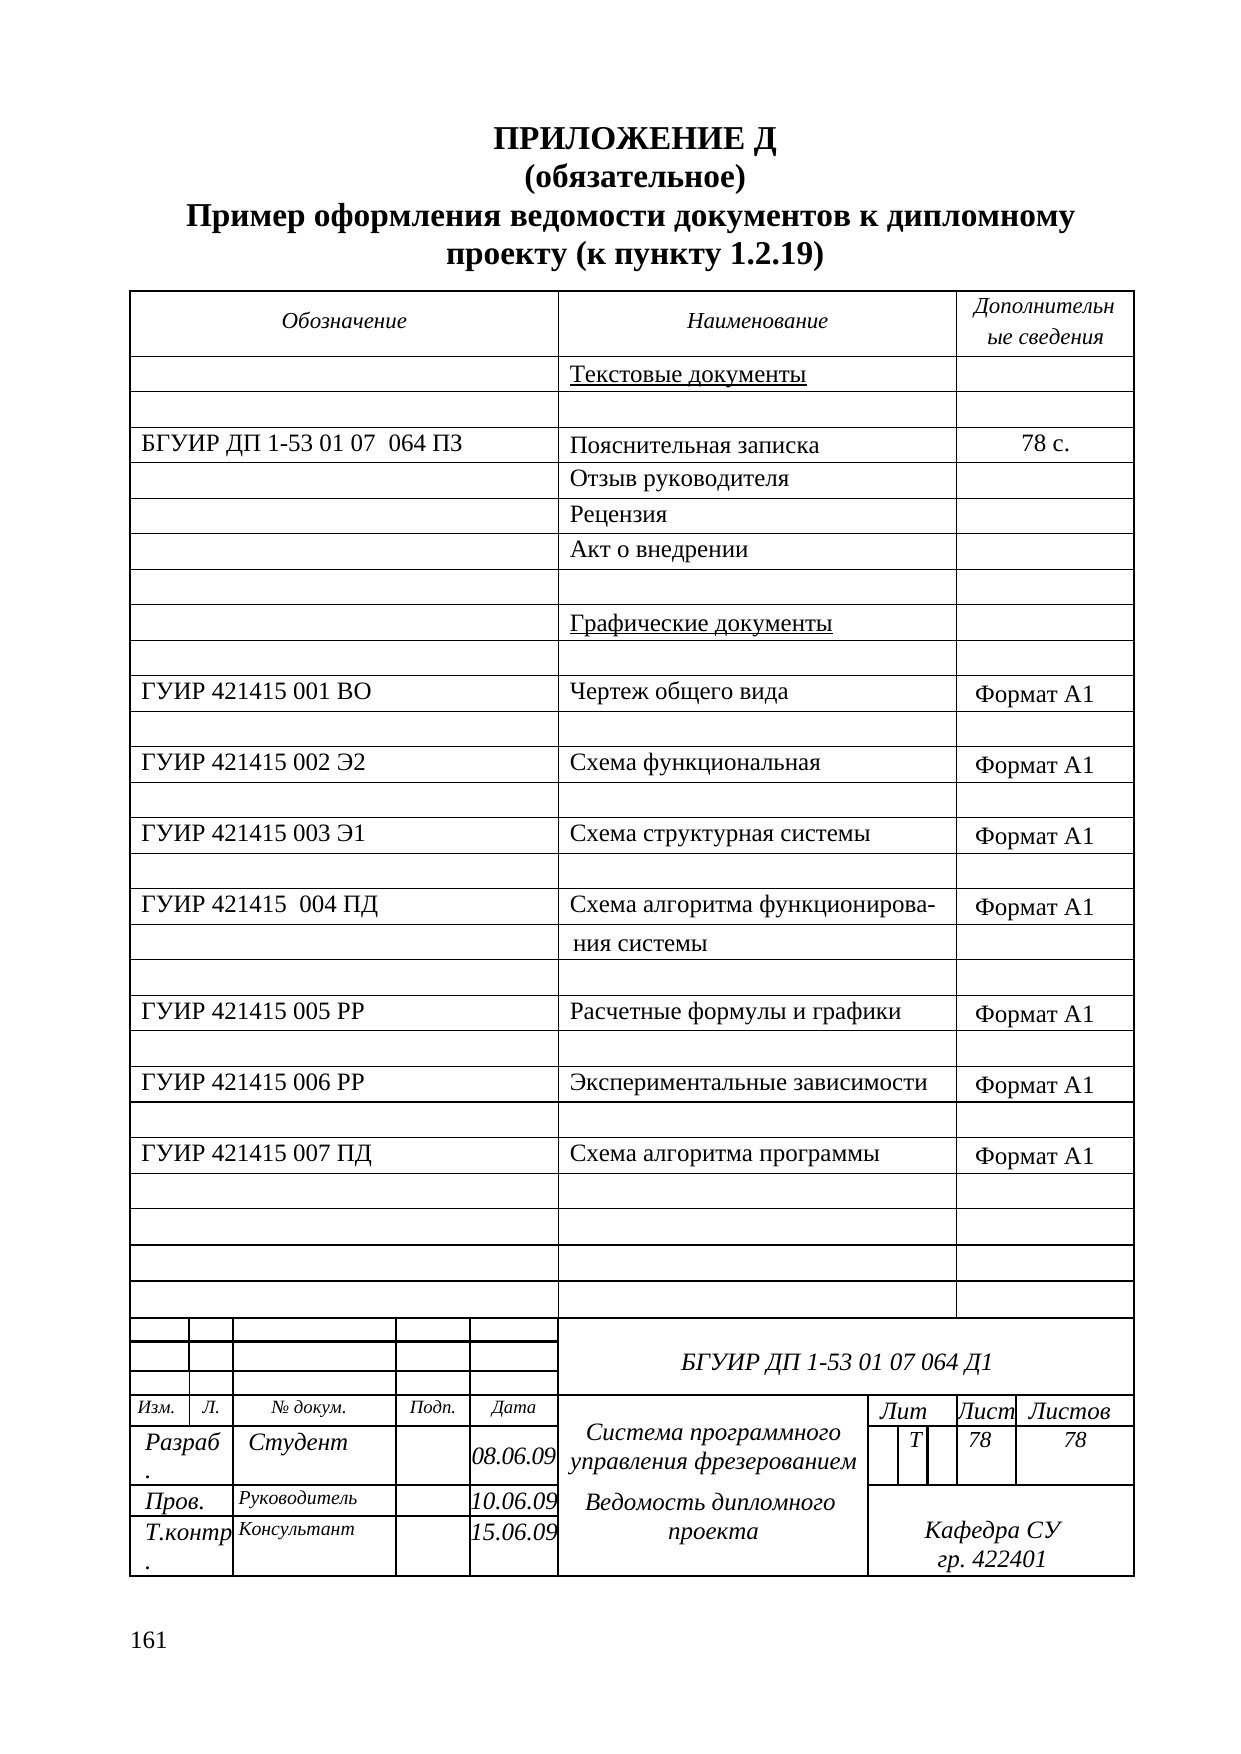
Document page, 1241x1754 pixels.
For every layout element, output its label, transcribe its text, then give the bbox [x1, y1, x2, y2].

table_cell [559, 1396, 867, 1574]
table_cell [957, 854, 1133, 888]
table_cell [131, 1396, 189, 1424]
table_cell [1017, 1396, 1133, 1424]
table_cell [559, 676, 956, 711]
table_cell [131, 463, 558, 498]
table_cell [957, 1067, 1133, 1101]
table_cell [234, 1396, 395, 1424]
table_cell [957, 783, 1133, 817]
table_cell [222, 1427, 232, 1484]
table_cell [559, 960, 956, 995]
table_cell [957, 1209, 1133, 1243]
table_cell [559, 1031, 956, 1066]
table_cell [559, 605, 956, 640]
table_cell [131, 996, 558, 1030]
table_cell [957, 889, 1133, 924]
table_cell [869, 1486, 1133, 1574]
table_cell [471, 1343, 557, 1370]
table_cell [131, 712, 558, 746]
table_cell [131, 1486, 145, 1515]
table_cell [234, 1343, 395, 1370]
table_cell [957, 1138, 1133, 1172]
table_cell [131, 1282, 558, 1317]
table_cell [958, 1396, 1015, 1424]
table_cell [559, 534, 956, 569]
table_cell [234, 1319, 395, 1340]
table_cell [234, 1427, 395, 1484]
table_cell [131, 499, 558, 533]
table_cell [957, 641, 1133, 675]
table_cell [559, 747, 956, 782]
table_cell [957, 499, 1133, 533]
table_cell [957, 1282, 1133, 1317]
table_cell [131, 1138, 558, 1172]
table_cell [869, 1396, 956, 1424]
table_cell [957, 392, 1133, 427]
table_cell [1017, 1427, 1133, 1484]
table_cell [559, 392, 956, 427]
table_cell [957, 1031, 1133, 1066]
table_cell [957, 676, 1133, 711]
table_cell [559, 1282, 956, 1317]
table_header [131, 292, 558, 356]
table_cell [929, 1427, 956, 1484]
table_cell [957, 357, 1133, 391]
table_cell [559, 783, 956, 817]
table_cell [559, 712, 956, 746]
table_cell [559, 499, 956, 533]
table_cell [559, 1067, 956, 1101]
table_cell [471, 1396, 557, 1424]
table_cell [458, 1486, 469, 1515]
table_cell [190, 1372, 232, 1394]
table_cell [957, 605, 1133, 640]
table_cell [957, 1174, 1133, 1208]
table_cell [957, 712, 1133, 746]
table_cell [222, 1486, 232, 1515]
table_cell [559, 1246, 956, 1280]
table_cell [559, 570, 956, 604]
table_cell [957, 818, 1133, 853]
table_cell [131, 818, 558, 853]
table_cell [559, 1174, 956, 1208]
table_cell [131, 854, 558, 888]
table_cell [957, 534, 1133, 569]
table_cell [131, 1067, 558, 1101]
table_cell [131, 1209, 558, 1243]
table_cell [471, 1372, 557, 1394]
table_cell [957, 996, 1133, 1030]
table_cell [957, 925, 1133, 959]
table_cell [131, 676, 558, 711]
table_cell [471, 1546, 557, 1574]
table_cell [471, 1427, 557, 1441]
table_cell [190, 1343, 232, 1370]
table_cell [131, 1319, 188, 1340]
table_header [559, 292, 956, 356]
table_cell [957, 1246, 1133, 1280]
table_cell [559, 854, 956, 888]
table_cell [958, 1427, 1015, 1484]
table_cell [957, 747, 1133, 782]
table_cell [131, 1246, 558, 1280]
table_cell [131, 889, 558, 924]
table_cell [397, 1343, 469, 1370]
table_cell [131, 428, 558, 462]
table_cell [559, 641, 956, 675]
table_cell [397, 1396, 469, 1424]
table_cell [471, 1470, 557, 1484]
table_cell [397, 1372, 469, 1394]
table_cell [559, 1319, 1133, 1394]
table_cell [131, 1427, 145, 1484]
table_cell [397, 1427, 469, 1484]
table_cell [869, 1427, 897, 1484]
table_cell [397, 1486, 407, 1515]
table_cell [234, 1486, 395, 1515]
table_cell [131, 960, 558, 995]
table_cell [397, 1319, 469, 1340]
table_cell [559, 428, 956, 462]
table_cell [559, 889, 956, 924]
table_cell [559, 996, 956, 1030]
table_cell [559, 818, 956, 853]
subtitle Приложение Д (обязательное) Пример оформления ведомости документов к дипломному проекту (к пункту 1.2.19) [130, 118, 1140, 271]
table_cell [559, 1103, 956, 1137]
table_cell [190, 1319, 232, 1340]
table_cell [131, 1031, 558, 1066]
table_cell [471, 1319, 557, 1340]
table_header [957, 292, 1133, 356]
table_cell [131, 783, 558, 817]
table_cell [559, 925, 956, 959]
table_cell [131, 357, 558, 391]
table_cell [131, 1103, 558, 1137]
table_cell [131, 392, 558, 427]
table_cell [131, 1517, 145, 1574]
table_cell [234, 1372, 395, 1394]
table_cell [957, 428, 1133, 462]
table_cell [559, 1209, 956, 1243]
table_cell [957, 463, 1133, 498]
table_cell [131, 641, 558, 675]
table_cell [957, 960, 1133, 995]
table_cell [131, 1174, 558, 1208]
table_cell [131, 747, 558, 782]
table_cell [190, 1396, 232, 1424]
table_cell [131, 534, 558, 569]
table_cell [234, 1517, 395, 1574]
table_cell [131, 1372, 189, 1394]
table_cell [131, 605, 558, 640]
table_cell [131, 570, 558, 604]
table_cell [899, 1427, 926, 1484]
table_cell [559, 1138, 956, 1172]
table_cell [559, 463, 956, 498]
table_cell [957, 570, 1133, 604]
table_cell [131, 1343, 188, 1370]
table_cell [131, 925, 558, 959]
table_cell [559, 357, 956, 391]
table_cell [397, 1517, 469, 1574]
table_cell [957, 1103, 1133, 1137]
